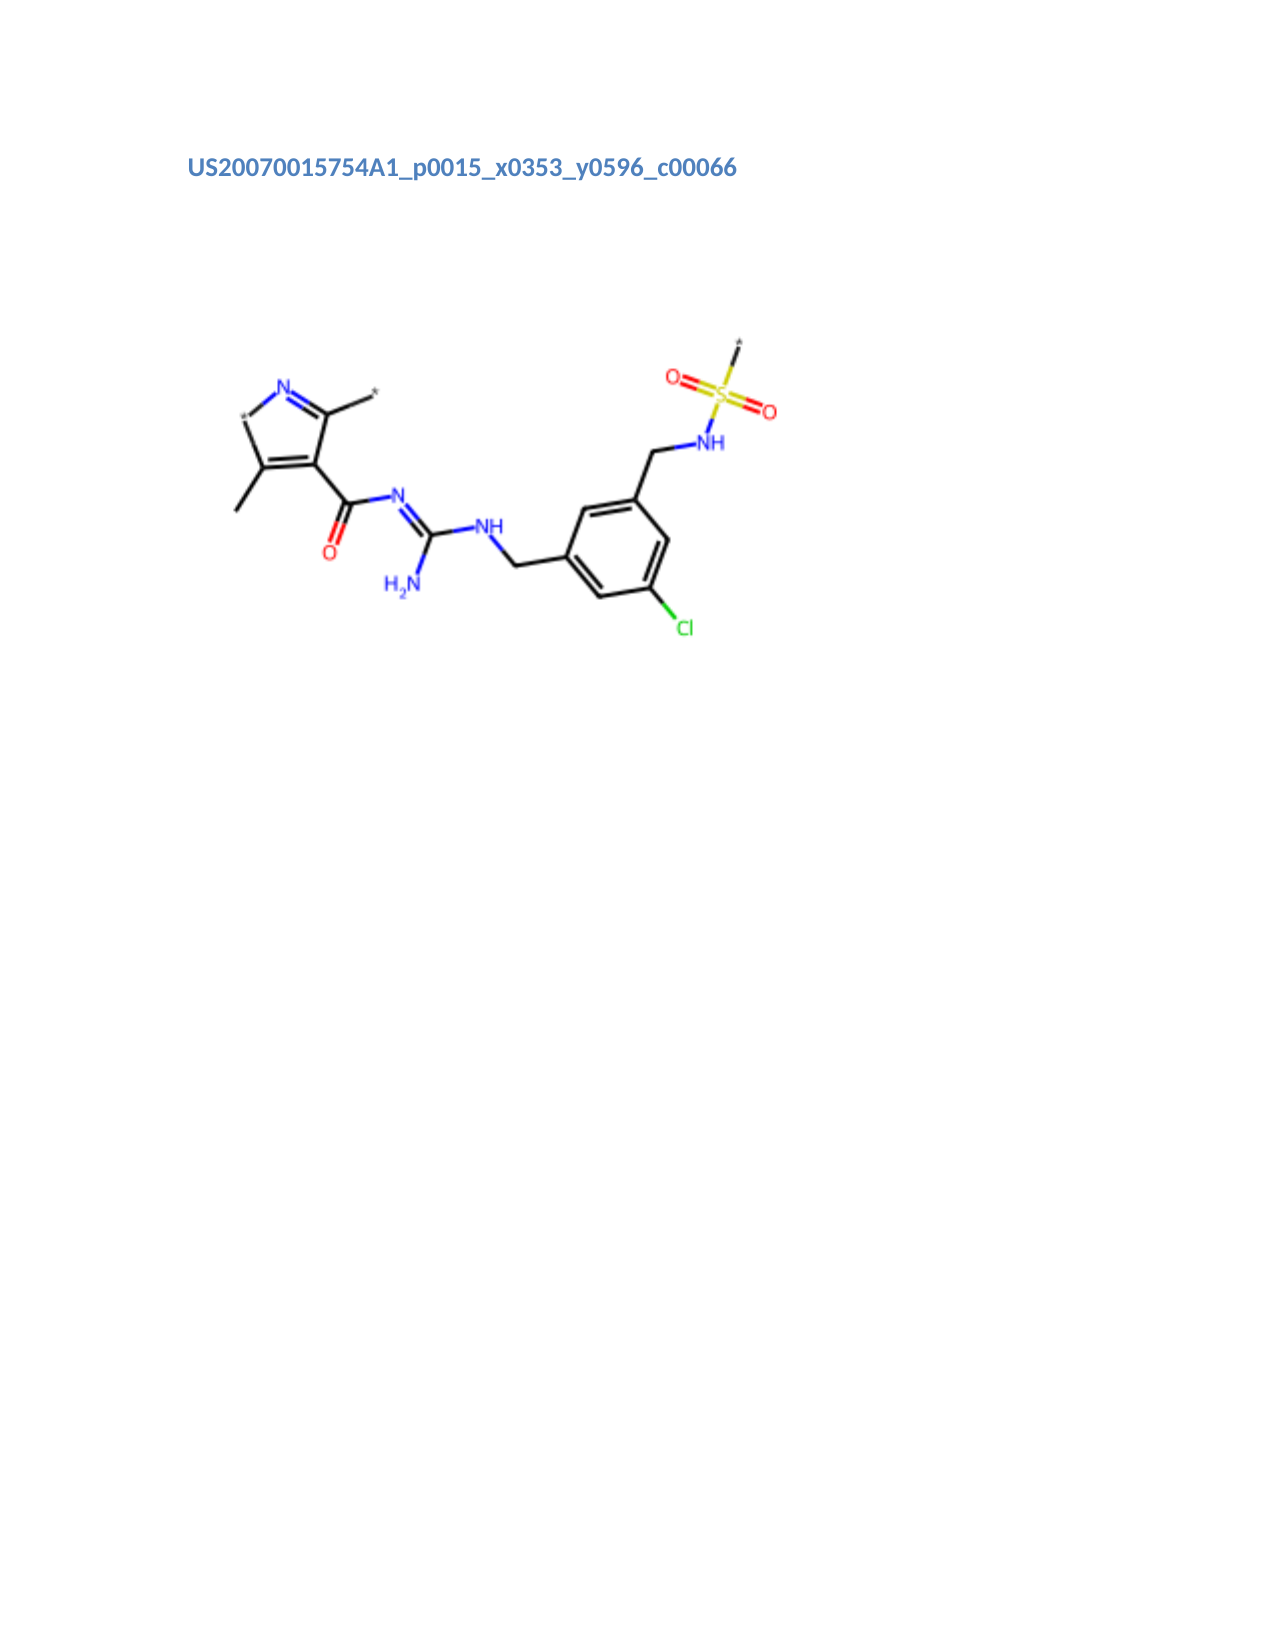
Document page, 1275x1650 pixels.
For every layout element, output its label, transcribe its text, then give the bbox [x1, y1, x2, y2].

picture [206, 187, 807, 788]
subtitle US20070015754A1_p0015_x0353_y0596_c00066 [187, 150, 1087, 183]
